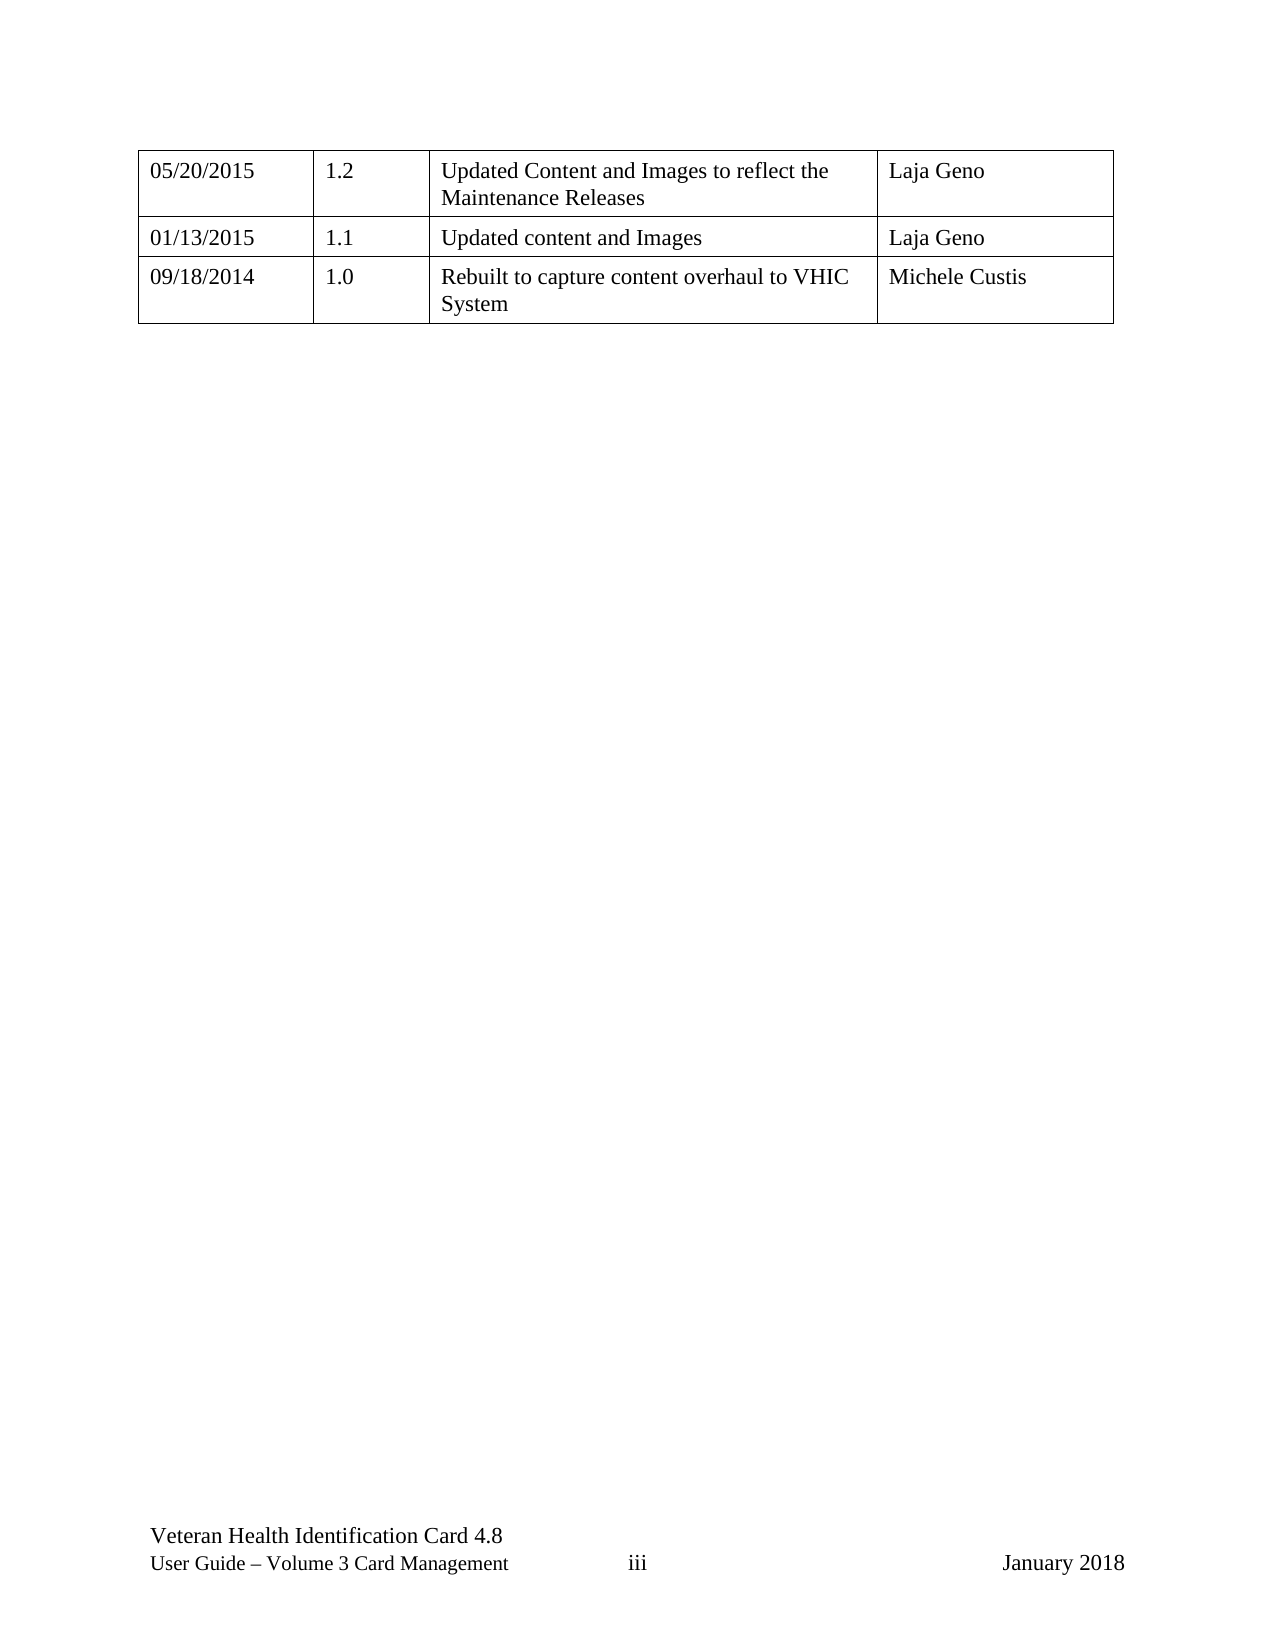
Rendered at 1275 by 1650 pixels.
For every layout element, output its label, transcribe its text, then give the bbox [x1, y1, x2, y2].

table_cell Michele Custis [878, 257, 1113, 322]
table_cell 09/18/2014 [139, 257, 313, 322]
table_cell 1.1 [314, 217, 429, 256]
table_cell Rebuilt to capture content overhaul to VHIC System [430, 257, 877, 322]
table_cell 01/13/2015 [139, 217, 313, 256]
table_cell 05/20/2015 [139, 151, 313, 216]
table_cell Laja Geno [878, 151, 1113, 216]
table_cell Updated Content and Images to reflect the Maintenance Releases [430, 151, 877, 216]
table_cell 1.0 [314, 257, 429, 322]
table_cell 1.2 [314, 151, 429, 216]
table_cell Laja Geno [878, 217, 1113, 256]
table_cell Updated content and Images [430, 217, 877, 256]
